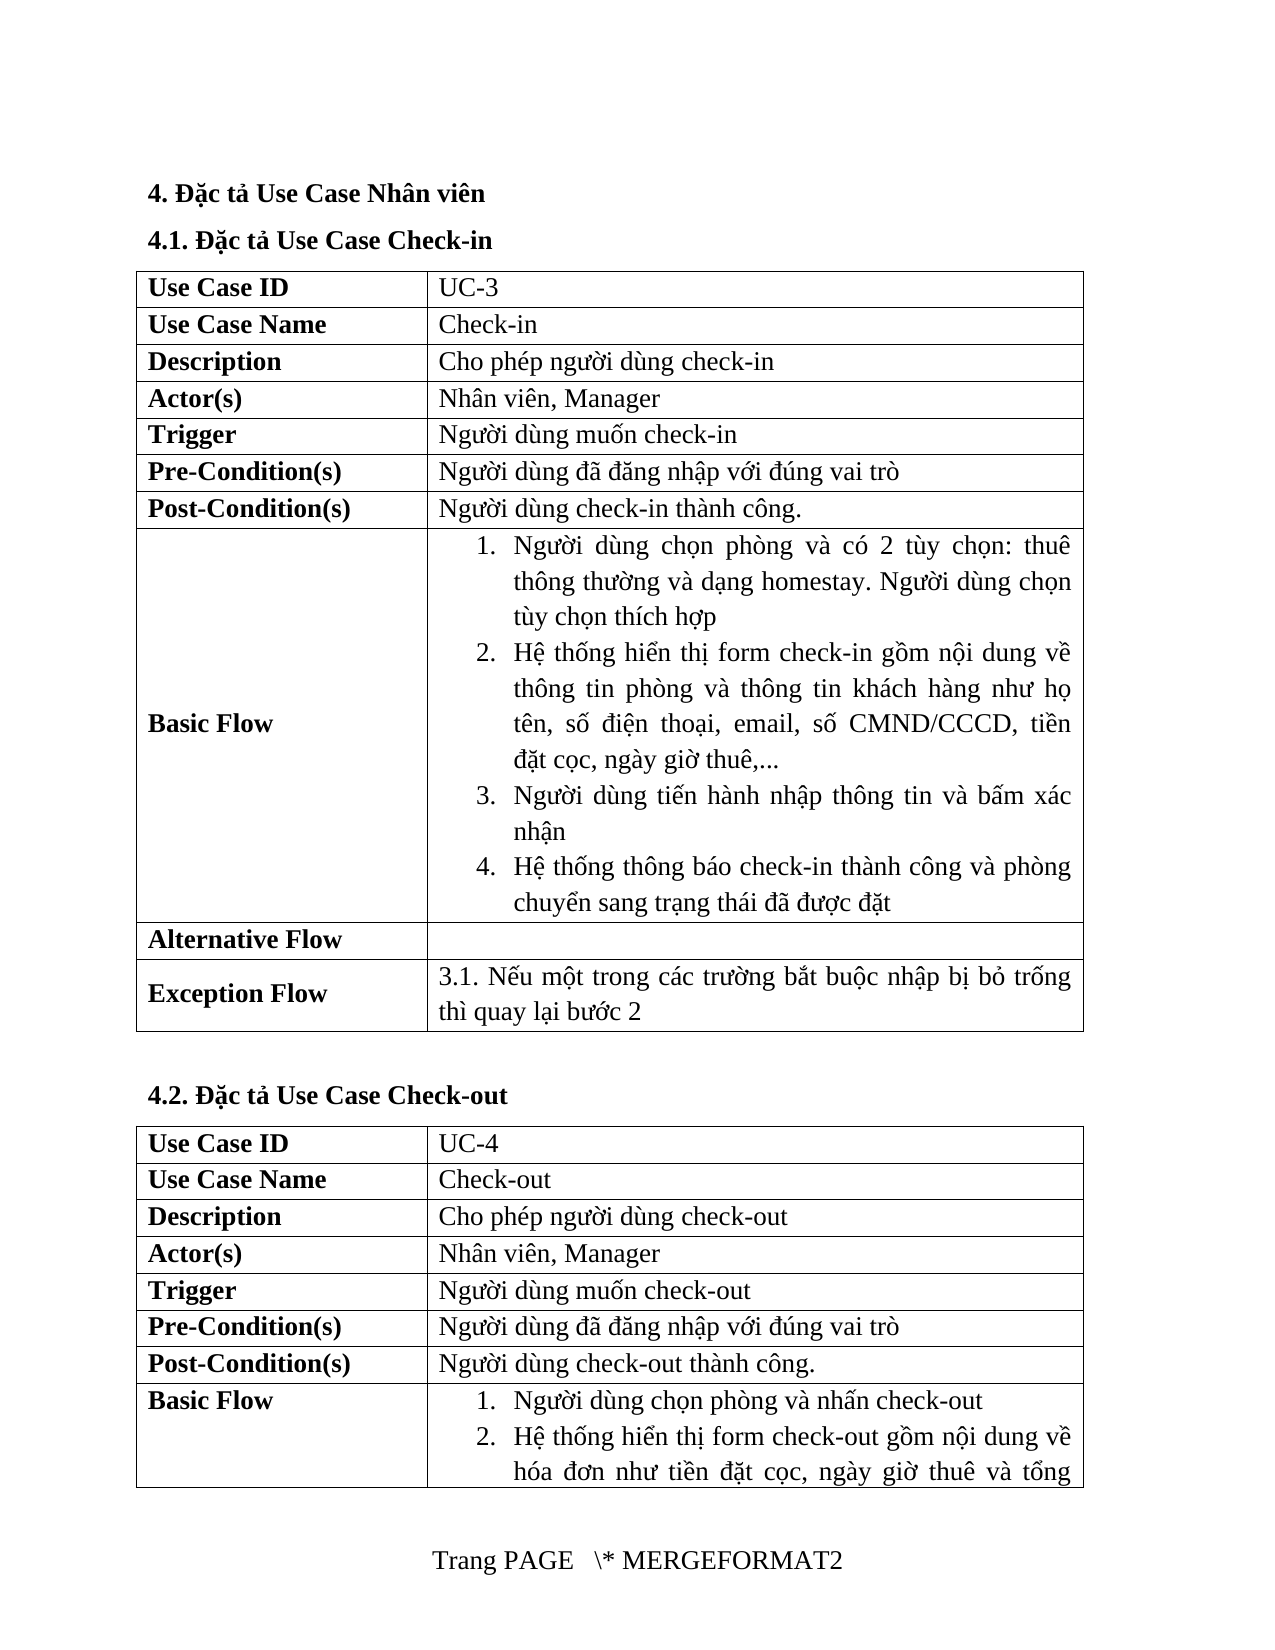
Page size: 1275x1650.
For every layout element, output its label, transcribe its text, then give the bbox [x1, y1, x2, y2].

table_cell Người dùng muốn check-in [428, 419, 1083, 454]
table_cell Post-Condition(s) [137, 1347, 427, 1383]
table_cell 3.1. Nếu một trong các trường bắt buộc nhập bị bỏ trống thì quay lại bước 2 [428, 960, 1083, 1031]
table_cell Actor(s) [137, 382, 427, 418]
text 4.2. Đặc tả Use Case Check-out [148, 1079, 1127, 1110]
table_cell Pre-Condition(s) [137, 1311, 427, 1346]
table_cell Use Case Name [137, 308, 427, 344]
table_header Use Case ID [137, 272, 427, 307]
table_cell Check-out [428, 1164, 1083, 1199]
table_cell Basic Flow [137, 1384, 427, 1487]
table_cell Description [137, 1200, 427, 1236]
table_cell Basic Flow [137, 529, 427, 922]
table_cell Nhân viên, Manager [428, 1237, 1083, 1273]
table_cell Trigger [137, 1274, 427, 1309]
table_cell Use Case Name [137, 1164, 427, 1199]
table_cell Actor(s) [137, 1237, 427, 1273]
table_cell Post-Condition(s) [137, 492, 427, 528]
table_header UC-4 [428, 1127, 1083, 1162]
table_cell Người dùng muốn check-out [428, 1274, 1083, 1309]
table_cell Người dùng chọn phòng và có 2 tùy chọn: thuê thông thường và dạng homestay. Người dùng chọn tùy chọn thích hợp Hệ thống hiển thị form check-in gồm nội dung về thông tin phòng và thông tin khách hàng như họ tên, số điện thoại, email, số CMND/CCCD, tiền đặt cọc, ngày giờ thuê,... Người dùng tiến hành nhập thông tin và bấm xác nhận Hệ thống thông báo check-in thành công và phòng chuyển sang trạng thái đã được đặt [428, 529, 1083, 922]
table_cell Cho phép người dùng check-in [428, 345, 1083, 381]
table_header Use Case ID [137, 1127, 427, 1162]
table_cell Alternative Flow [137, 923, 427, 959]
table_cell Exception Flow [137, 960, 427, 1031]
table_cell Check-in [428, 308, 1083, 344]
table_cell Người dùng đã đăng nhập với đúng vai trò [428, 1311, 1083, 1346]
table_cell [428, 923, 1083, 959]
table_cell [428, 1384, 1083, 1487]
table_cell Pre-Condition(s) [137, 455, 427, 491]
table_cell Trigger [137, 419, 427, 454]
text 4. Đặc tả Use Case Nhân viên [148, 177, 1127, 208]
table_cell Người dùng đã đăng nhập với đúng vai trò [428, 455, 1083, 491]
table_cell Nhân viên, Manager [428, 382, 1083, 418]
table_cell Description [137, 345, 427, 381]
table_cell Người dùng check-in thành công. [428, 492, 1083, 528]
table_header UC-3 [428, 272, 1083, 307]
table_cell Người dùng check-out thành công. [428, 1347, 1083, 1383]
text 4.1. Đặc tả Use Case Check-in [148, 224, 1127, 255]
table_cell Cho phép người dùng check-out [428, 1200, 1083, 1236]
